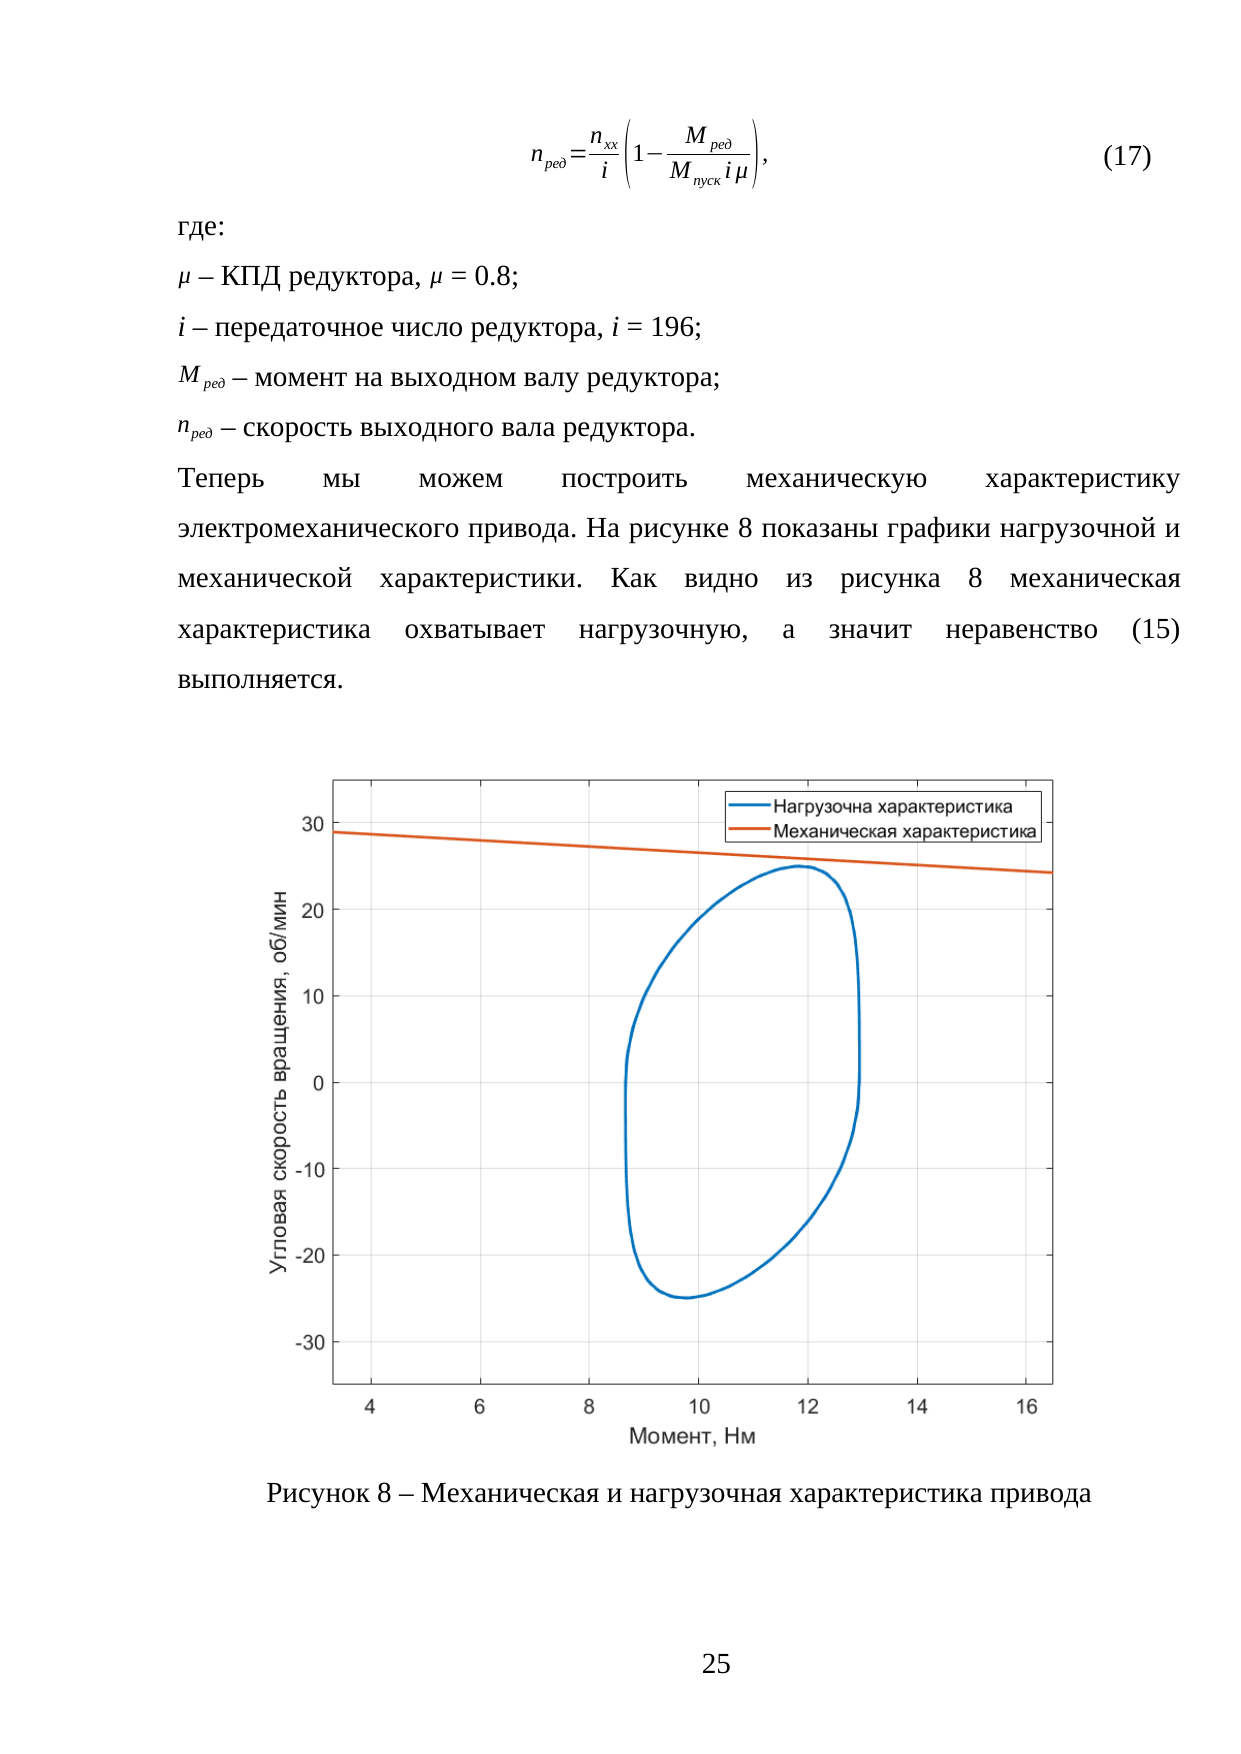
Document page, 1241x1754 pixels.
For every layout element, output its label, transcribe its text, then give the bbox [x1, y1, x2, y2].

text – КПД редуктора, = 0.8; [177, 258, 1181, 292]
text – скорость выходного вала редуктора. [177, 409, 1181, 443]
text Теперь мы можем построить механическую характеристику электромеханического привода. На рисунке 8 показаны графики нагрузочной и механической характеристики. Как видно из рисунка 8 механическая характеристика охватывает нагрузочную, а значит неравенство (15) выполняется. [177, 460, 1181, 694]
text Рисунок 8 – Механическая и нагрузочная характеристика привода [177, 1475, 1181, 1508]
text i – передаточное число редуктора, i = 196; [177, 309, 1181, 342]
picture [254, 761, 1075, 1458]
text где: [177, 208, 1181, 242]
text – момент на выходном валу редуктора; [177, 359, 1181, 393]
text (17) [177, 118, 1181, 191]
